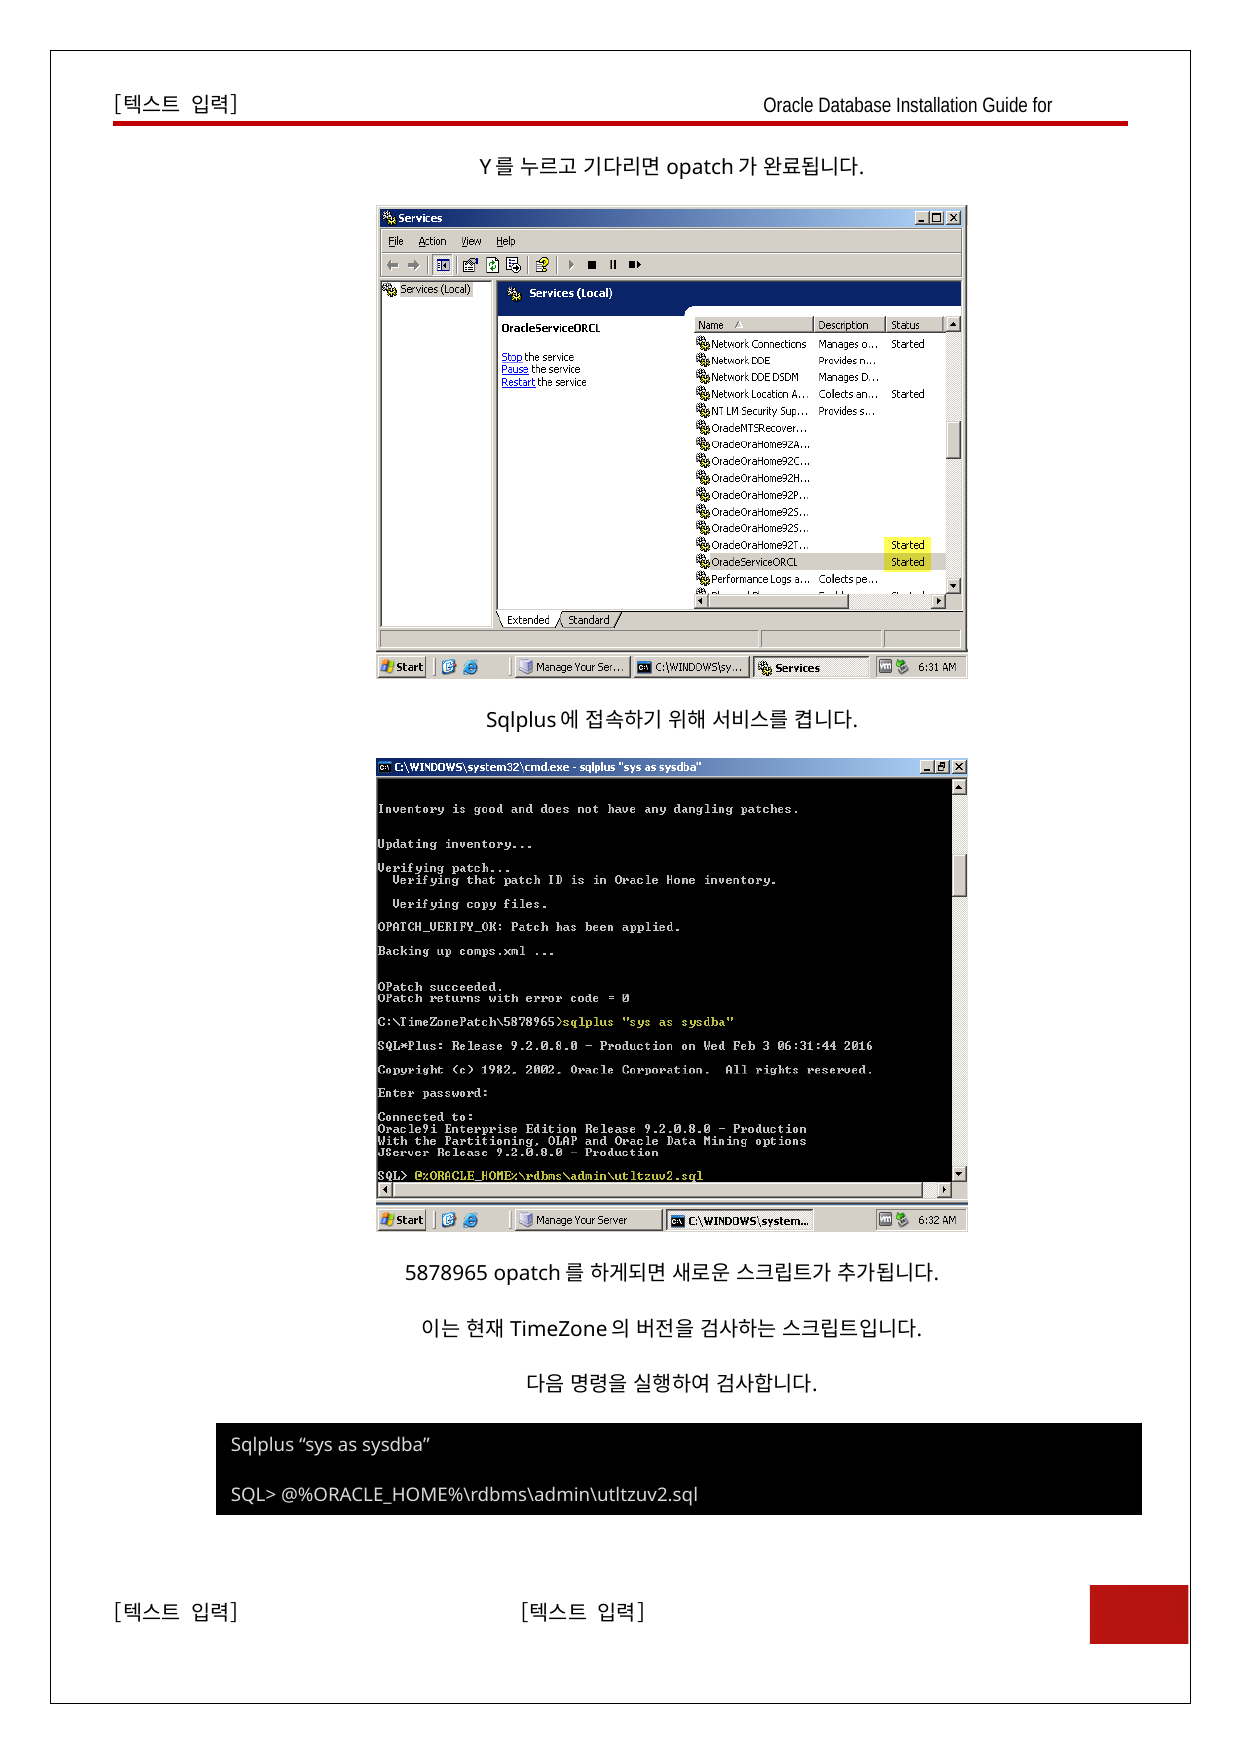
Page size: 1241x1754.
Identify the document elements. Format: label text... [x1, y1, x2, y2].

text SQL> @%ORACLE_HOME%\rdbms\admin\utltzuv2.sql [222, 1473, 1136, 1509]
picture [376, 758, 968, 1232]
picture [1089, 1585, 1189, 1644]
text 이는 현재 TimeZone의 버전을 검사하는 스크립트입니다. [216, 1312, 1128, 1342]
text 5878965 opatch를 하게되면 새로운 스크립트가 추가됩니다. [216, 1257, 1128, 1287]
text Y를 누르고 기다리면 opatch가 완료됩니다. [216, 150, 1128, 180]
text Sqlplus “sys as sysdba” [222, 1429, 1136, 1456]
text 다음 명령을 실행하여 검사합니다. [216, 1367, 1128, 1398]
text Sqlplus에 접속하기 위해 서비스를 켭니다. [216, 703, 1128, 734]
picture [376, 205, 968, 679]
